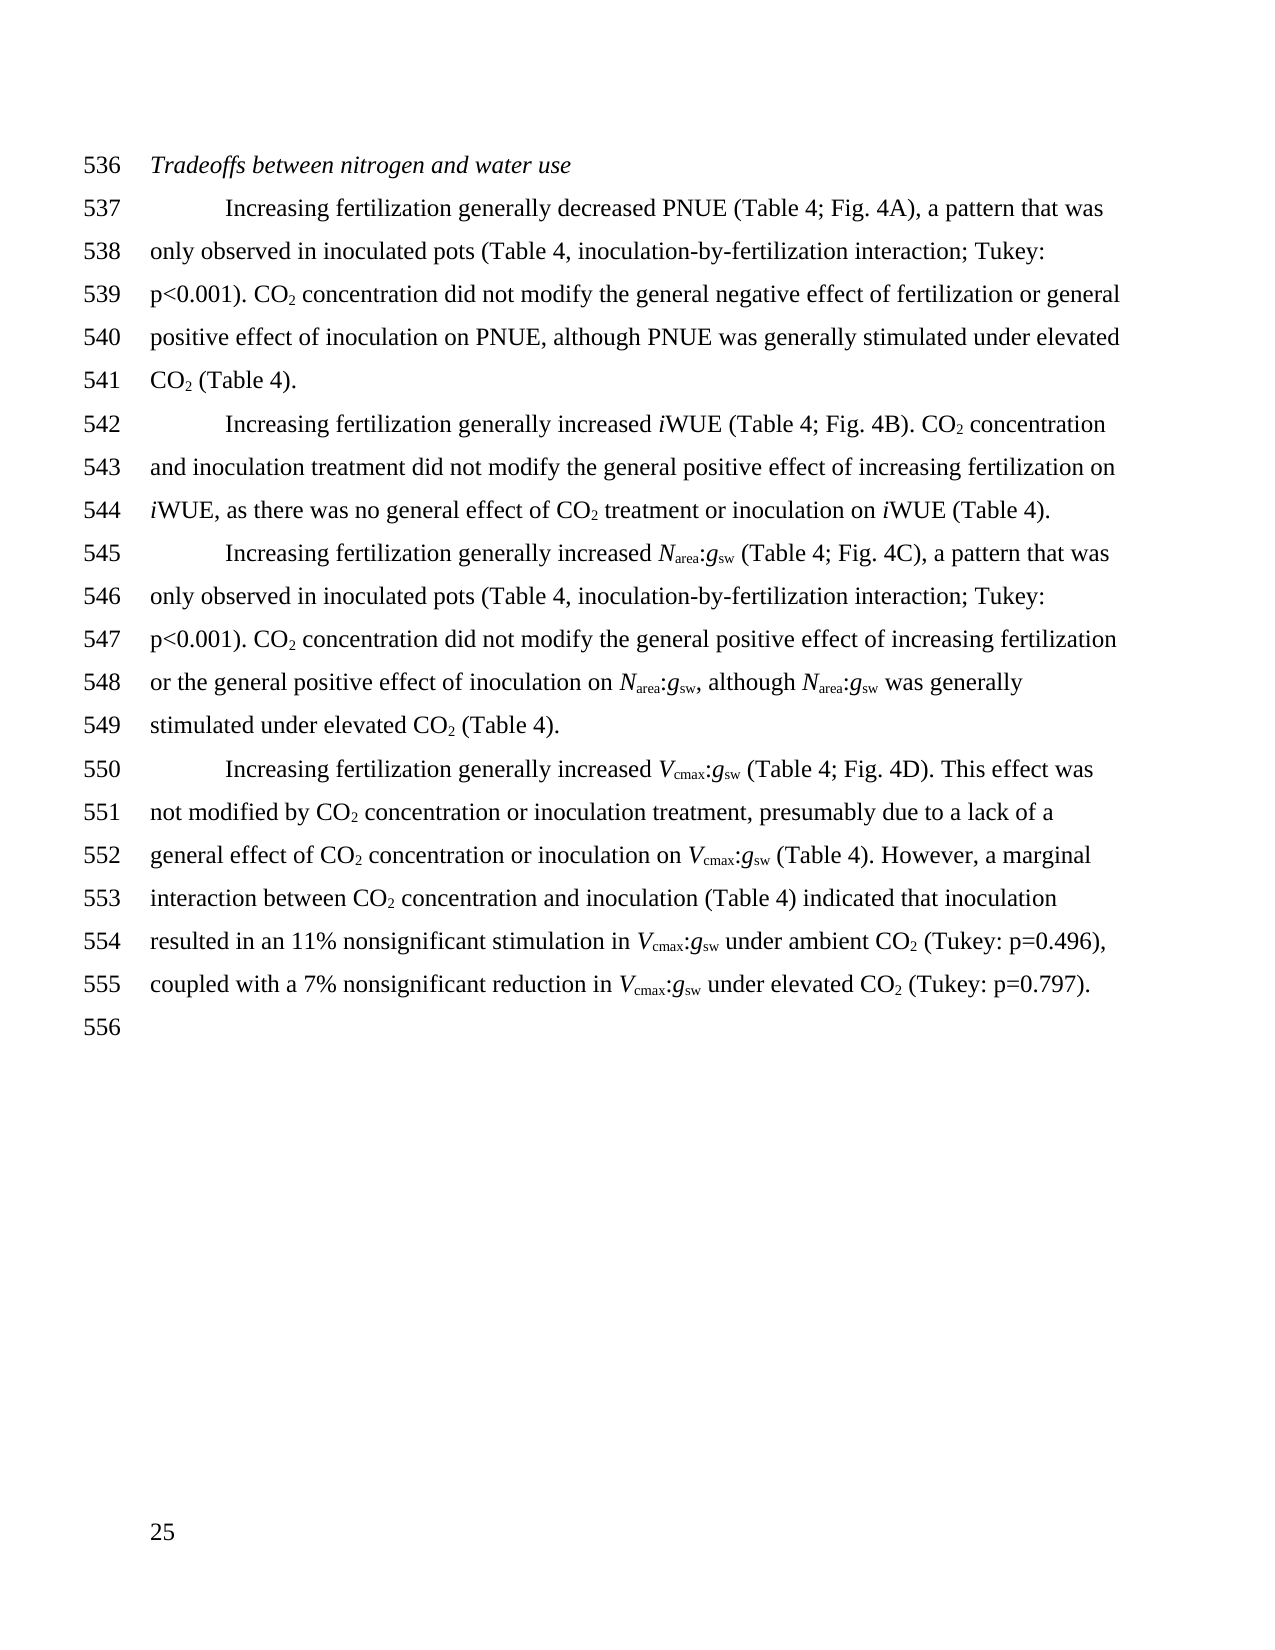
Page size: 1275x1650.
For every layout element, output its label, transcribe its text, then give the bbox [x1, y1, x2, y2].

text Tradeoffs between nitrogen and water use [150, 150, 1125, 179]
text Increasing fertilization generally increased Vcmax:gsw (Table 4; Fig. 4D). This effect was not modified by CO2 concentration or inoculation treatment, presumably due to a lack of a general effect of CO2 concentration or inoculation on Vcmax:gsw (Table 4). However, a marginal interaction between CO2 concentration and inoculation (Table 4) indicated that inoculation resulted in an 11% nonsignificant stimulation in Vcmax:gsw under ambient CO2 (Tukey: p=0.496), coupled with a 7% nonsignificant reduction in Vcmax:gsw under elevated CO2 (Tukey: p=0.797). [150, 754, 1125, 998]
text Increasing fertilization generally decreased PNUE (Table 4; Fig. 4A), a pattern that was only observed in inoculated pots (Table 4, inoculation-by-fertilization interaction; Tukey: p<0.001). CO2 concentration did not modify the general negative effect of fertilization or general positive effect of inoculation on PNUE, although PNUE was generally stimulated under elevated CO2 (Table 4). [150, 193, 1125, 394]
text Increasing fertilization generally increased iWUE (Table 4; Fig. 4B). CO2 concentration and inoculation treatment did not modify the general positive effect of increasing fertilization on iWUE, as there was no general effect of CO2 treatment or inoculation on iWUE (Table 4). [150, 409, 1125, 524]
text Increasing fertilization generally increased Narea:gsw (Table 4; Fig. 4C), a pattern that was only observed in inoculated pots (Table 4, inoculation-by-fertilization interaction; Tukey: p<0.001). CO2 concentration did not modify the general positive effect of increasing fertilization or the general positive effect of inoculation on Narea:gsw, although Narea:gsw was generally stimulated under elevated CO2 (Table 4). [150, 538, 1125, 739]
